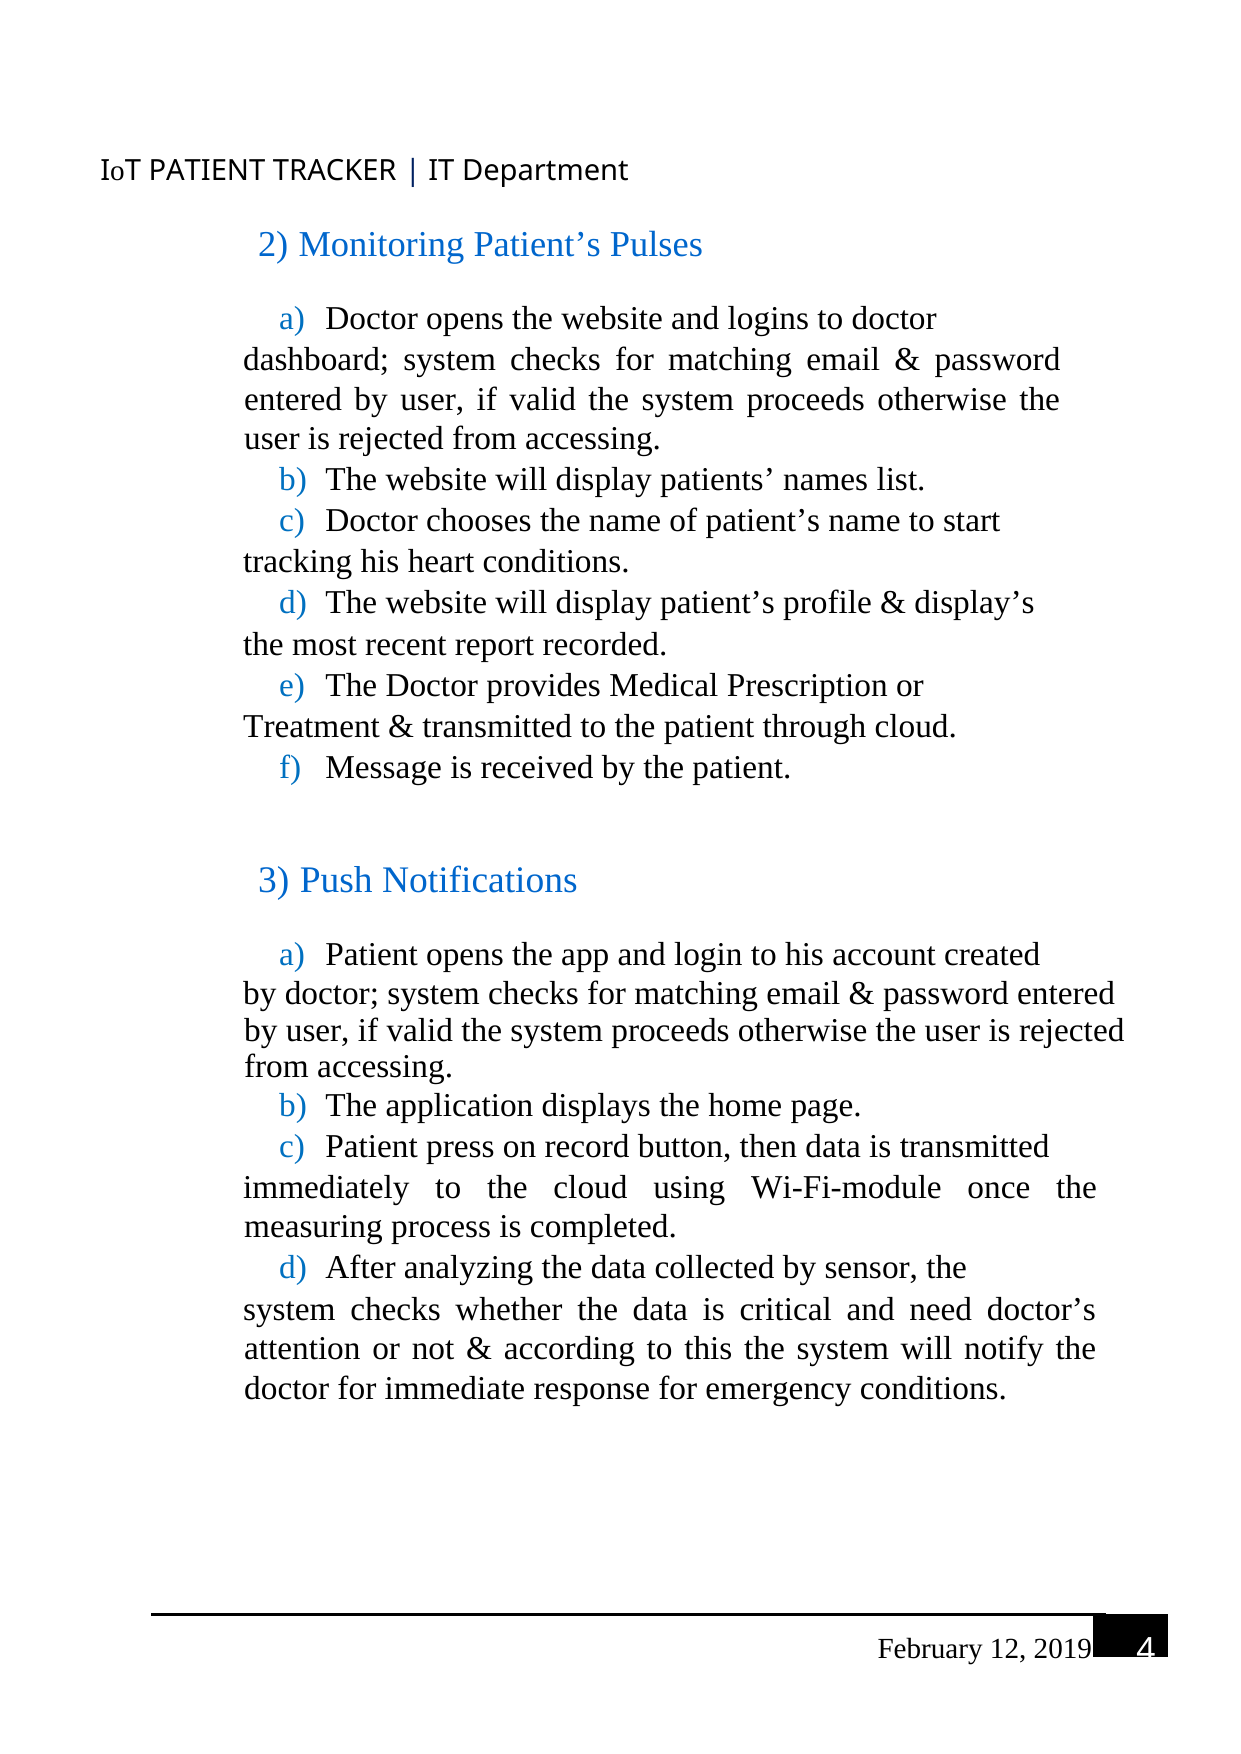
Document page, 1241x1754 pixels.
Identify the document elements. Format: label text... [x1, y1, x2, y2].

text tracking his heart conditions. [243, 542, 1097, 580]
text by doctor; system checks for matching email & password entered by user, if valid the system proceeds otherwise the user is rejected from accessing. [243, 976, 1131, 1085]
list The application displays the home page. [279, 1085, 1097, 1123]
text dashboard; system checks for matching email & password entered by user, if valid the system proceeds otherwise the user is rejected from accessing. [243, 339, 1061, 457]
list The website will display patient’s profile & display’s [279, 583, 1097, 621]
text immediately to the cloud using Wi-Fi-module once the measuring process is completed. [243, 1167, 1097, 1245]
text the most recent report recorded. [243, 624, 1097, 662]
list Doctor chooses the name of patient’s name to start [279, 501, 1097, 539]
list The Doctor provides Medical Prescription or [279, 665, 1097, 703]
subtitle 3) Push Notifications [258, 858, 1229, 901]
list Patient press on record button, then data is transmitted [279, 1126, 1097, 1164]
list Message is received by the patient. [279, 747, 1097, 786]
subtitle 2) Monitoring Patient’s Pulses [258, 222, 1229, 264]
list After analyzing the data collected by sensor, the [279, 1248, 1097, 1286]
text system checks whether the data is critical and need doctor’s attention or not & according to this the system will notify the doctor for immediate response for emergency conditions. [243, 1289, 1097, 1406]
text Treatment & transmitted to the patient through cloud. [243, 706, 1097, 744]
list Patient opens the app and login to his account created [279, 934, 1097, 973]
list Doctor opens the website and logins to doctor [279, 298, 1097, 336]
list The website will display patients’ names list. [279, 459, 1097, 498]
